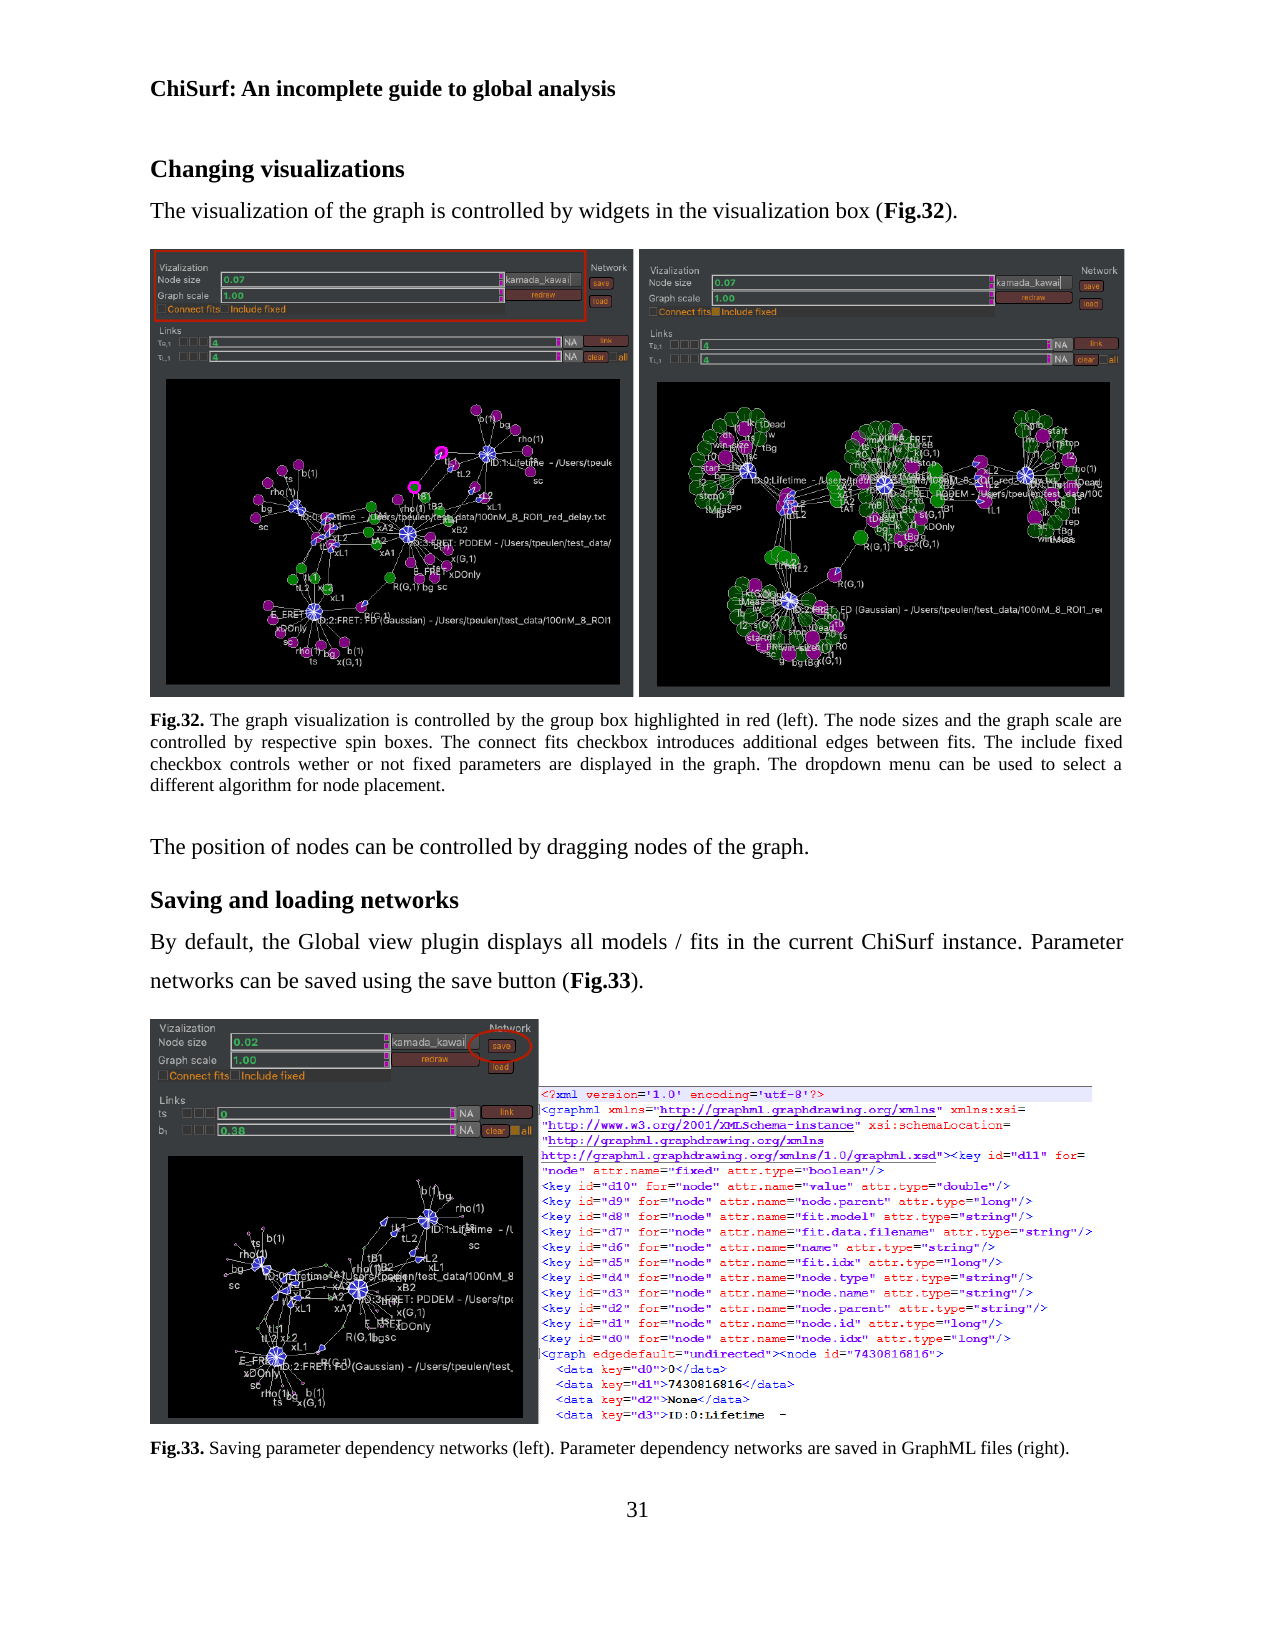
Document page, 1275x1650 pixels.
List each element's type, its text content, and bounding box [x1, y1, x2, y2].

subtitle Saving and loading networks [150, 885, 1125, 914]
picture [150, 249, 634, 697]
picture [150, 1019, 1093, 1424]
text The position of nodes can be controlled by dragging nodes of the graph. [150, 833, 1125, 859]
picture [639, 249, 1125, 697]
subtitle Changing visualizations [150, 154, 1125, 183]
